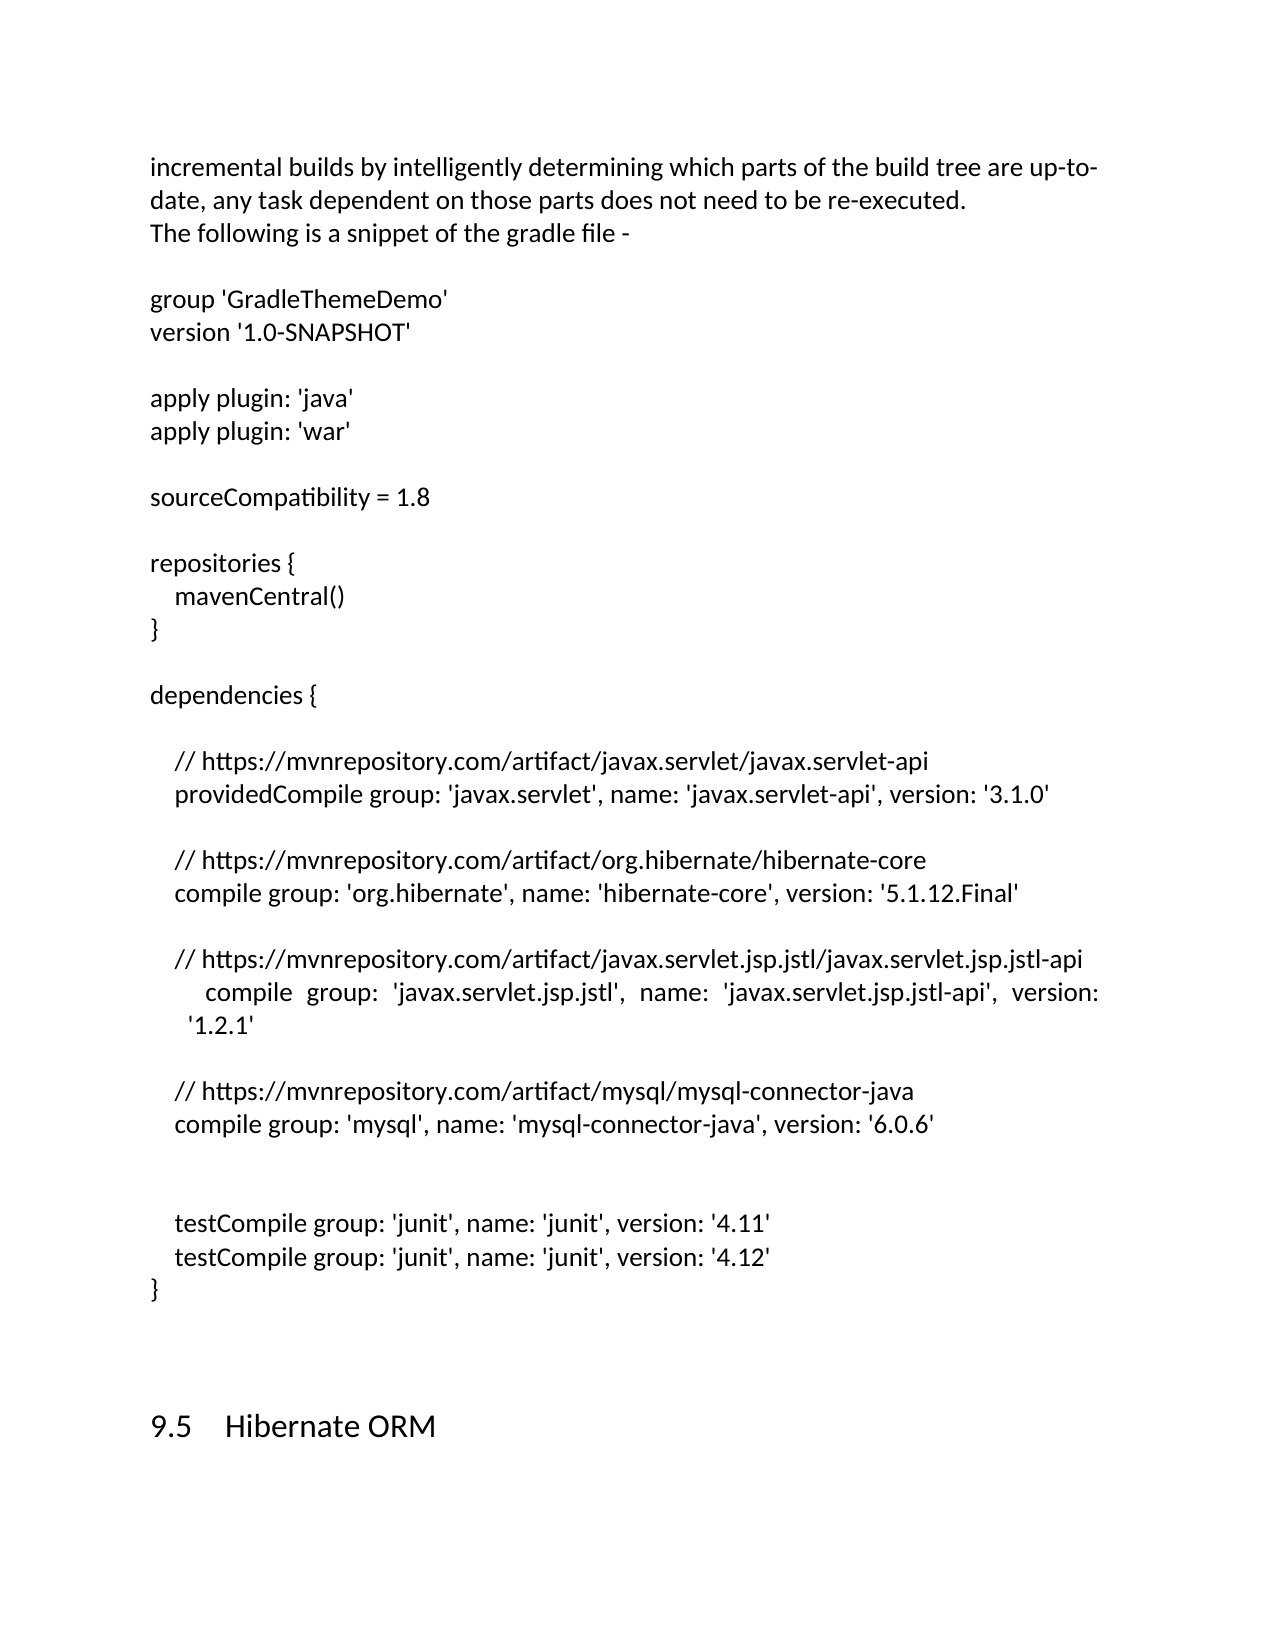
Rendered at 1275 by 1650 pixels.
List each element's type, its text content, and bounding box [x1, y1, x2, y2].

list apply plugin: 'war' [150, 414, 1101, 447]
list // https://mvnrepository.com/artifact/org.hibernate/hibernate-core [150, 843, 1101, 876]
text The following is a snippet of the gradle file - [150, 216, 1125, 249]
list compile group: 'org.hibernate', name: 'hibernate-core', version: '5.1.12.Final' [150, 876, 1101, 909]
list testCompile group: 'junit', name: 'junit', version: '4.11' [150, 1207, 1101, 1240]
list // https://mvnrepository.com/artifact/javax.servlet/javax.servlet-api [150, 744, 1101, 777]
list } [150, 612, 1101, 645]
list compile group: 'mysql', name: 'mysql-connector-java', version: '6.0.6' [150, 1108, 1101, 1141]
list // https://mvnrepository.com/artifact/mysql/mysql-connector-java [150, 1074, 1101, 1108]
list compile group: 'javax.servlet.jsp.jstl', name: 'javax.servlet.jsp.jstl-api', version: '1.2.1' [150, 976, 1101, 1042]
list sourceCompatibility = 1.8 [150, 480, 1101, 513]
list version '1.0-SNAPSHOT' [150, 315, 1101, 348]
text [150, 150, 1125, 216]
list dependencies { [150, 678, 1101, 711]
list providedCompile group: 'javax.servlet', name: 'javax.servlet-api', version: '3.1.0' [150, 777, 1101, 810]
list group 'GradleThemeDemo' [150, 282, 1101, 315]
list repositories { [150, 546, 1101, 579]
list apply plugin: 'java' [150, 381, 1101, 414]
list // https://mvnrepository.com/artifact/javax.servlet.jsp.jstl/javax.servlet.jsp.jstl-api [150, 942, 1101, 976]
list mavenCentral() [150, 579, 1101, 612]
text 9.5 Hibernate ORM [150, 1405, 1125, 1446]
list } [150, 1273, 1101, 1306]
list testCompile group: 'junit', name: 'junit', version: '4.12' [150, 1240, 1101, 1273]
